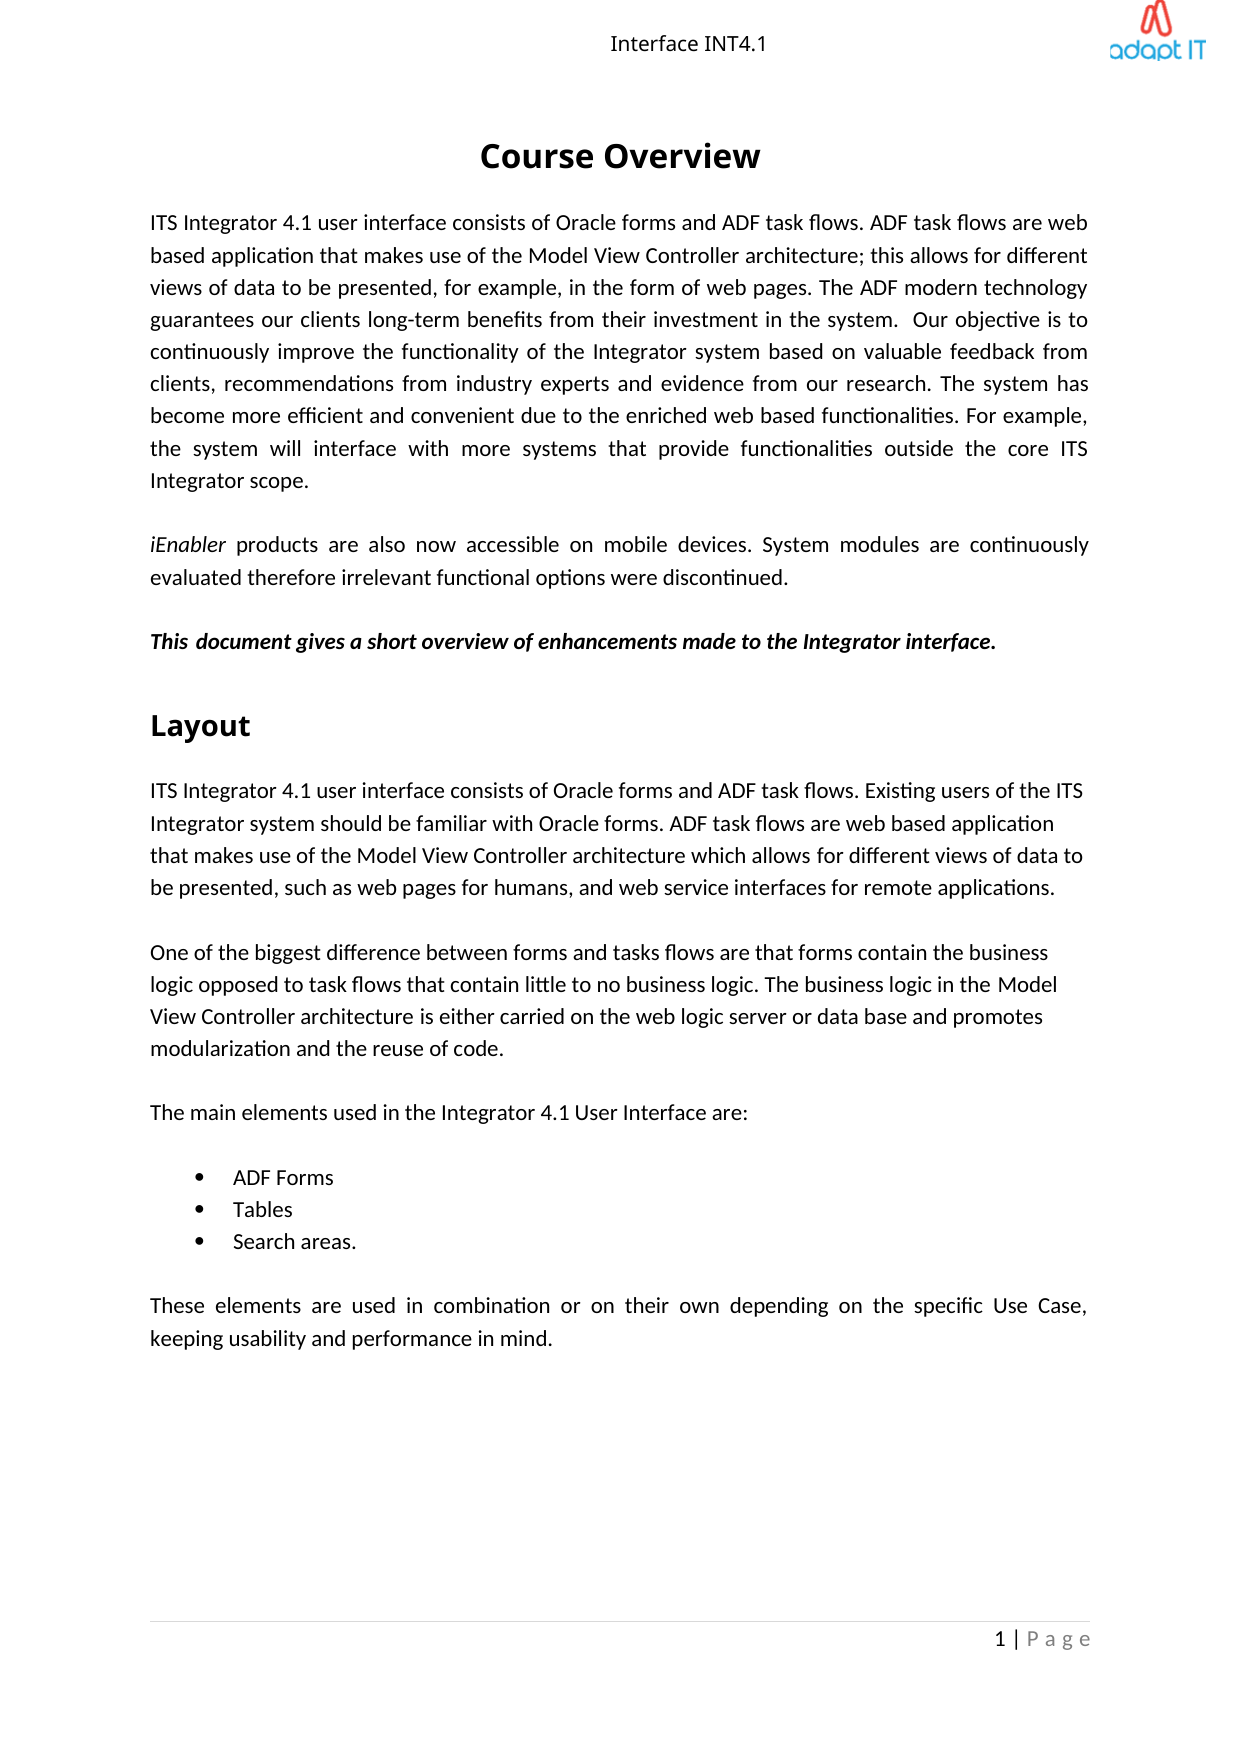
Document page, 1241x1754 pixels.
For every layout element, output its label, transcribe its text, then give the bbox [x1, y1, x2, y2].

list Search areas. [195, 1227, 1090, 1255]
list ADF Forms [195, 1163, 1090, 1191]
text Course Overview [150, 133, 1090, 178]
picture [1108, 0, 1205, 59]
text The main elements used in the Integrator 4.1 User Interface are: [150, 1098, 1090, 1127]
text Layout [150, 705, 1090, 744]
text These elements are used in combination or on their own depending on the specific Use Case, keeping usability and performance in mind. [150, 1292, 1090, 1352]
text This document gives a short overview of enhancements made to the Integrator interface. [150, 627, 1090, 655]
text ITS Integrator 4.1 user interface consists of Oracle forms and ADF task flows. Existing users of the ITS Integrator system should be familiar with Oracle forms. ADF task flows are web based application that makes use of the Model View Controller architecture which allows for different views of data to be presented, such as web pages for humans, and web service interfaces for remote applications. [150, 777, 1090, 901]
list Tables [195, 1195, 1090, 1223]
text One of the biggest difference between forms and tasks flows are that forms contain the business logic opposed to task flows that contain little to no business logic. The business logic in the Model View Controller architecture is either carried on the web logic server or data base and promotes modularization and the reuse of code. [150, 938, 1090, 1062]
text iEnabler products are also now accessible on mobile devices. System modules are continuously evaluated therefore irrelevant functional options were discontinued. [150, 530, 1090, 591]
text ITS Integrator 4.1 user interface consists of Oracle forms and ADF task flows. ADF task flows are web based application that makes use of the Model View Controller architecture; this allows for different views of data to be presented, for example, in the form of web pages. The ADF modern technology guarantees our clients long-term benefits from their investment in the system. Our objective is to continuously improve the functionality of the Integrator system based on valuable feedback from clients, recommendations from industry experts and evidence from our research. The system has become more efficient and convenient due to the enriched web based functionalities. For example, the system will interface with more systems that provide functionalities outside the core ITS Integrator scope. [150, 208, 1090, 494]
